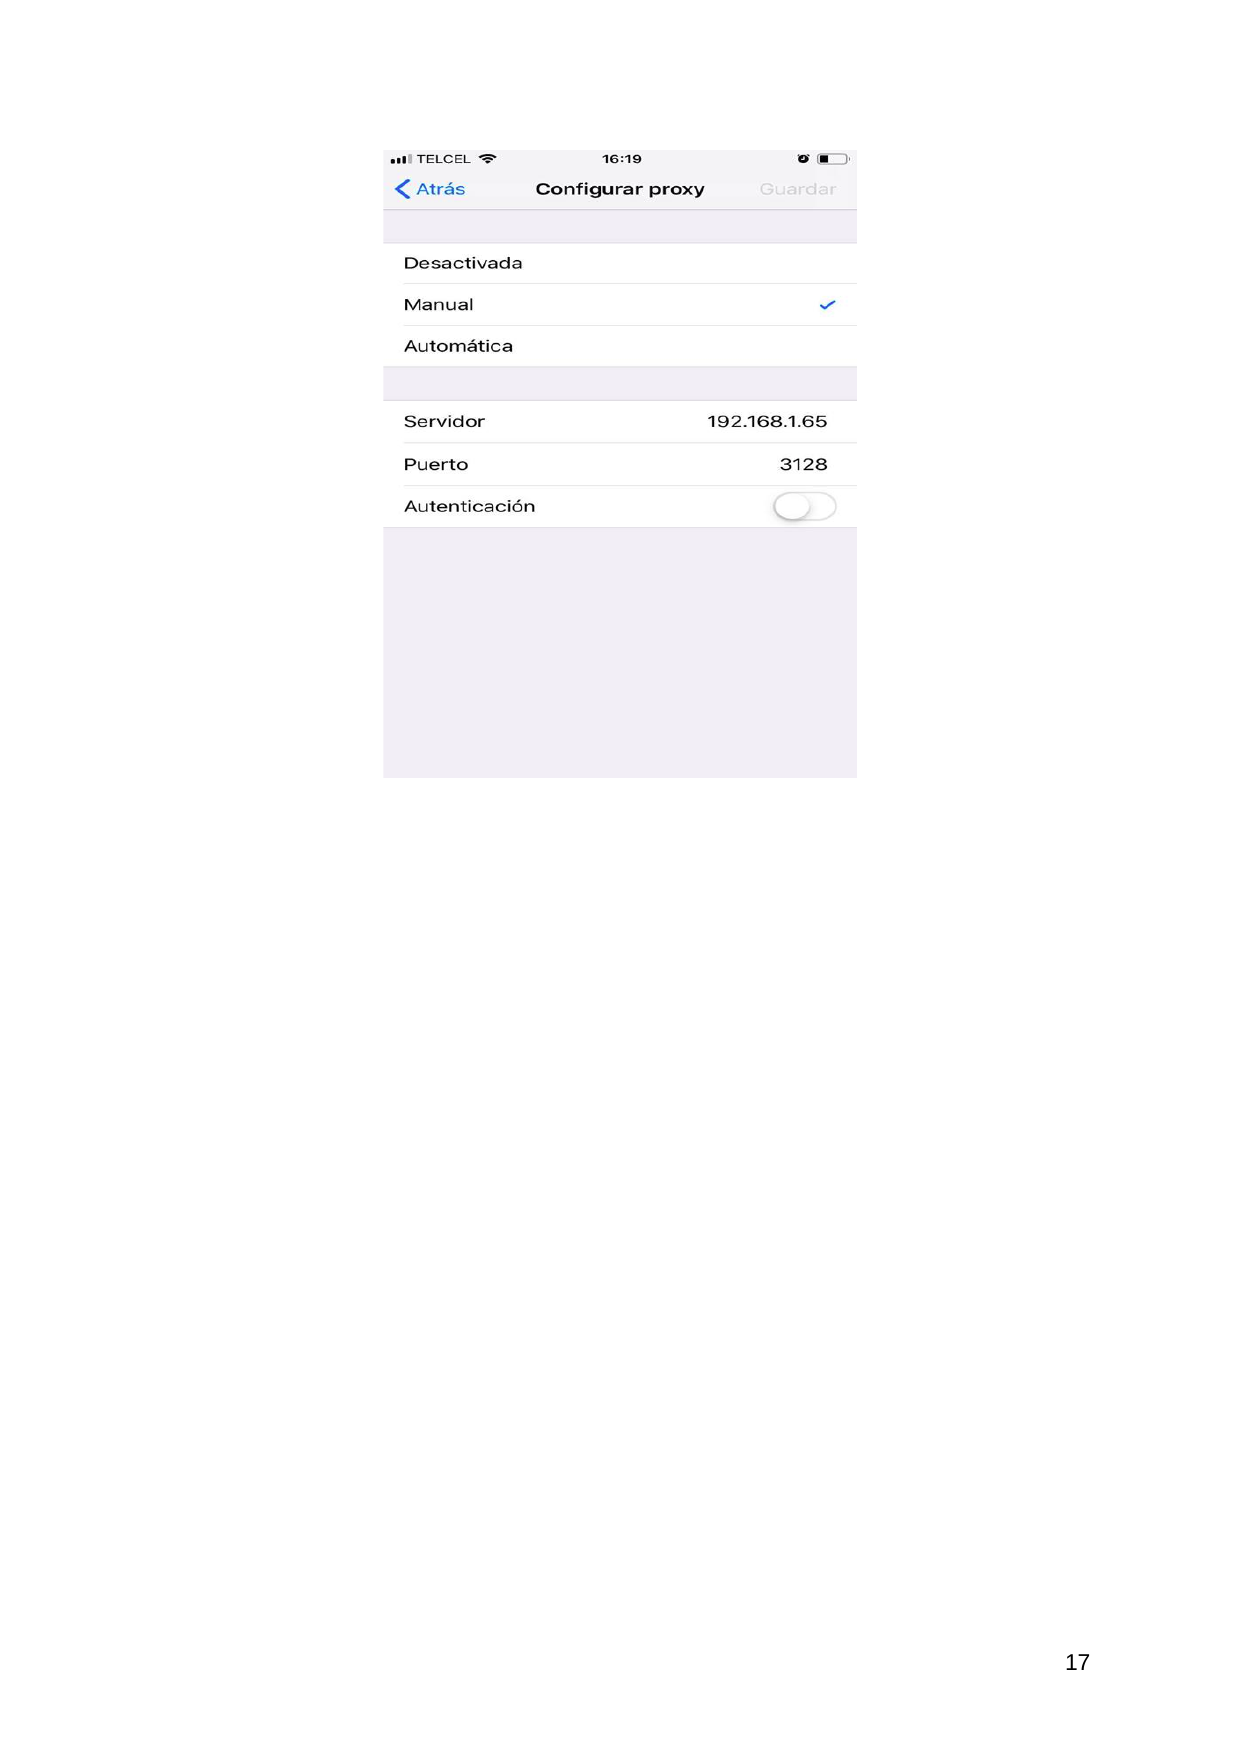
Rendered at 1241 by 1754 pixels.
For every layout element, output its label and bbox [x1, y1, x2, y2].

picture [383, 150, 857, 778]
